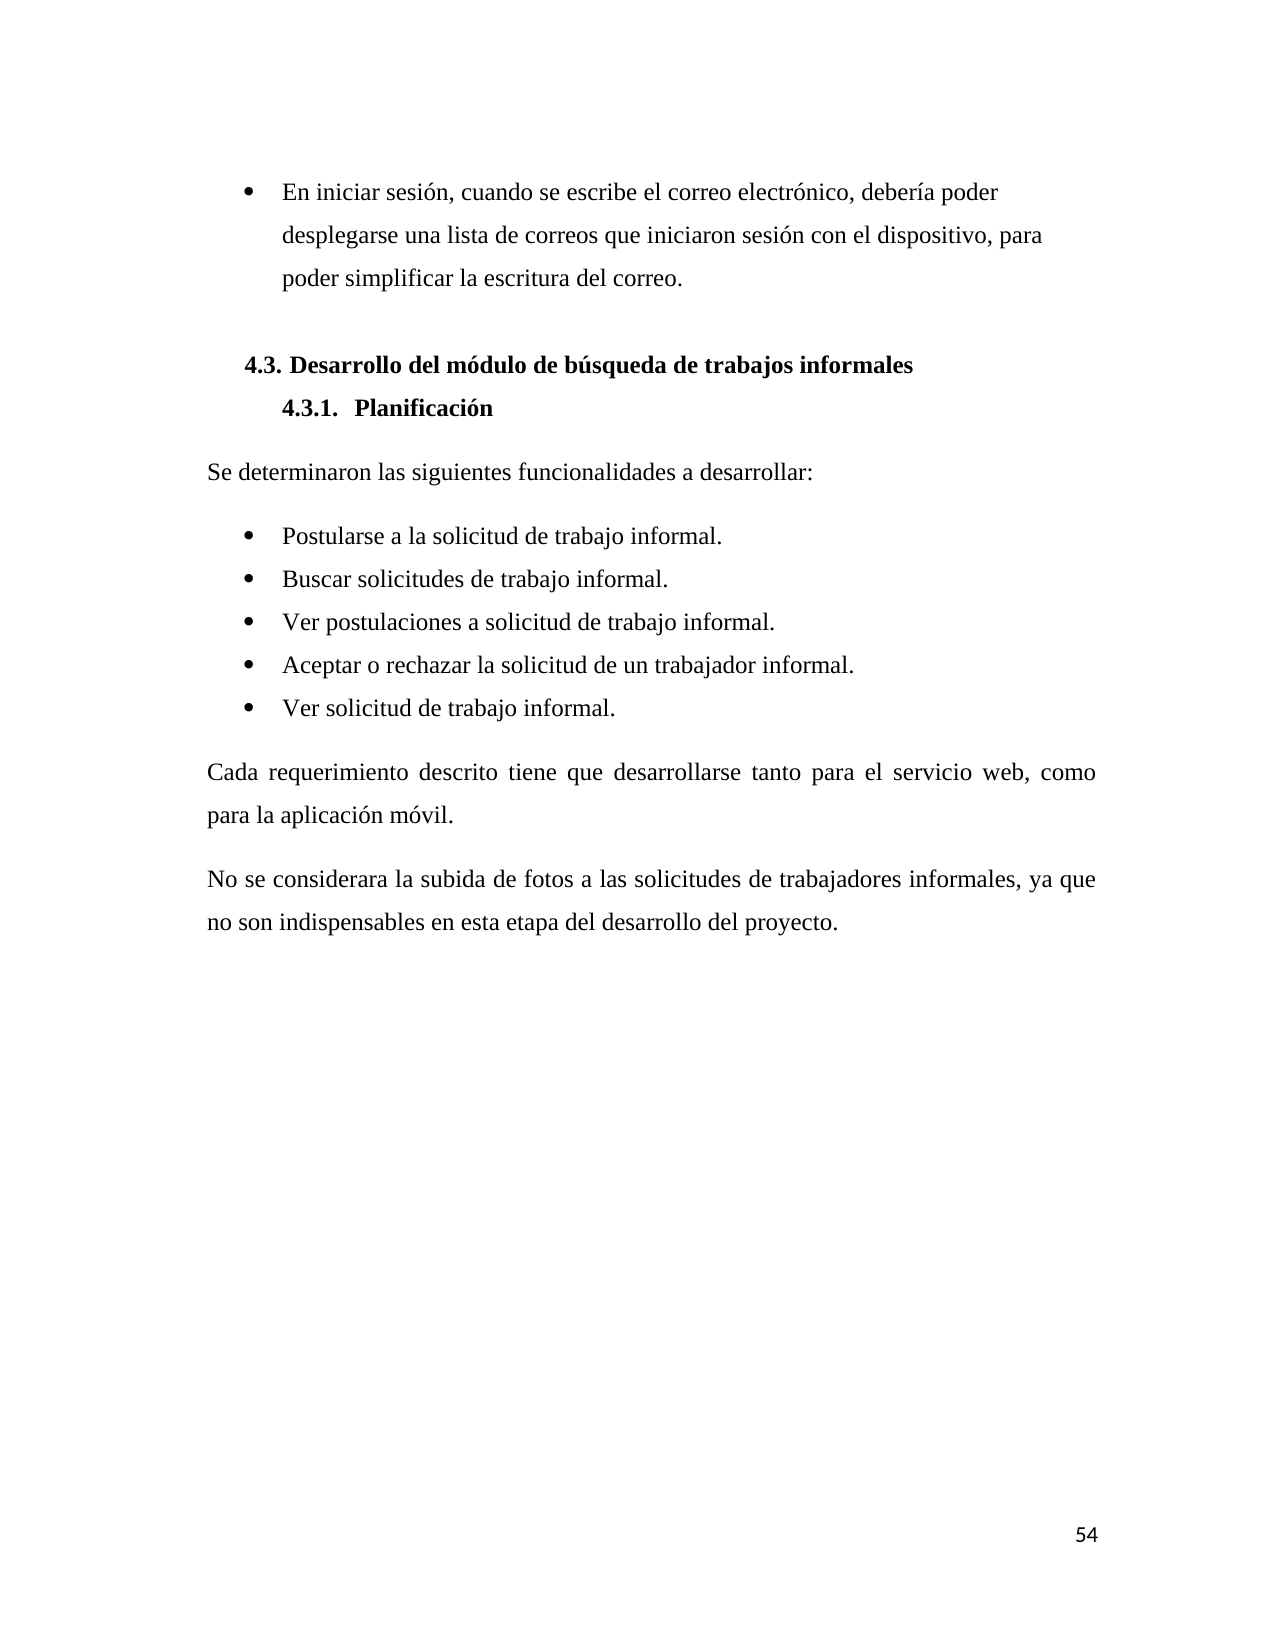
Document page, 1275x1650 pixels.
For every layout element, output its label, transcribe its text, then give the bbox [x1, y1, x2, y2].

list Desarrollo del módulo de búsqueda de trabajos informales [244, 350, 1098, 378]
list Ver solicitud de trabajo informal. [244, 693, 1098, 722]
list Buscar solicitudes de trabajo informal. [244, 564, 1098, 593]
list Ver postulaciones a solicitud de trabajo informal. [244, 607, 1098, 636]
list Aceptar o rechazar la solicitud de un trabajador informal. [244, 650, 1098, 679]
text Se determinaron las siguientes funcionalidades a desarrollar: [207, 457, 1098, 486]
list Planificación [282, 393, 1098, 422]
list En iniciar sesión, cuando se escribe el correo electrónico, debería poder desplegarse una lista de correos que iniciaron sesión con el dispositivo, para poder simplificar la escritura del correo. [244, 177, 1098, 292]
list Postularse a la solicitud de trabajo informal. [244, 521, 1098, 549]
text No se considerara la subida de fotos a las solicitudes de trabajadores informales, ya que no son indispensables en esta etapa del desarrollo del proyecto. [207, 864, 1098, 936]
text Cada requerimiento descrito tiene que desarrollarse tanto para el servicio web, como para la aplicación móvil. [207, 757, 1098, 829]
